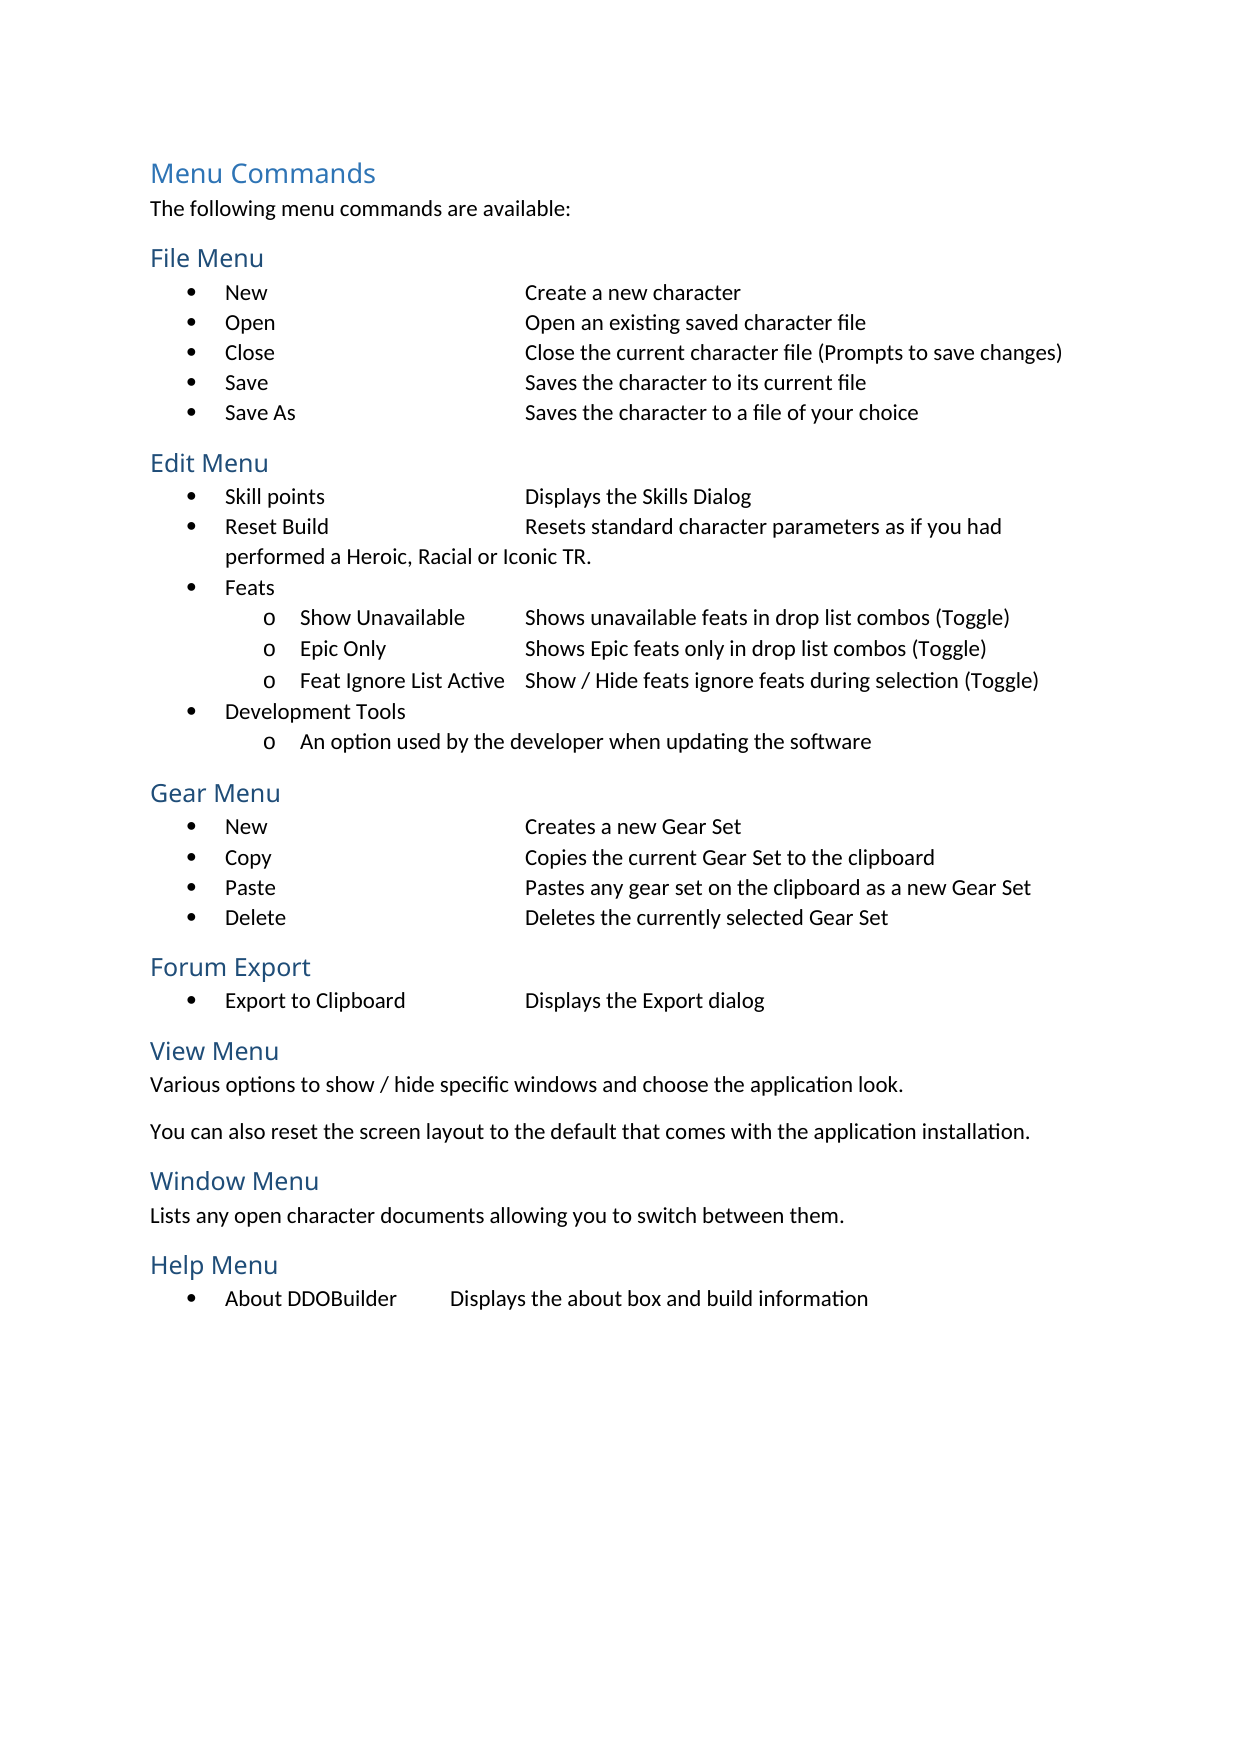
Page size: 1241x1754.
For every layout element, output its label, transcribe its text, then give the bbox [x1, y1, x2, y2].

list Feat Ignore List Active Show / Hide feats ignore feats during selection (Toggle) [262, 666, 1090, 695]
subtitle Window Menu [150, 1164, 1090, 1198]
list Skill points Displays the Skills Dialog [187, 482, 1090, 510]
subtitle File Menu [150, 241, 1090, 275]
list Show Unavailable Shows unavailable feats in drop list combos (Toggle) [262, 603, 1090, 632]
text Various options to show / hide specific windows and choose the application look. [150, 1070, 1090, 1098]
list Delete Deletes the currently selected Gear Set [187, 903, 1090, 931]
list Close Close the current character file (Prompts to save changes) [187, 338, 1090, 366]
subtitle Menu Commands [150, 154, 1090, 191]
list Open Open an existing saved character file [187, 308, 1090, 336]
list Development Tools [187, 697, 1090, 725]
list New Create a new character [187, 278, 1090, 306]
list Reset Build Resets standard character parameters as if you had performed a Heroic, Racial or Iconic TR. [187, 512, 1090, 571]
subtitle View Menu [150, 1033, 1090, 1068]
list New Creates a new Gear Set [187, 812, 1090, 840]
subtitle Edit Menu [150, 445, 1090, 479]
subtitle Gear Menu [150, 776, 1090, 810]
list Epic Only Shows Epic feats only in drop list combos (Toggle) [262, 634, 1090, 663]
subtitle Help Menu [150, 1248, 1090, 1282]
list About DDOBuilder Displays the about box and build information [187, 1284, 1090, 1312]
text You can also reset the screen layout to the default that comes with the application installation. [150, 1117, 1090, 1145]
list Save Saves the character to its current file [187, 368, 1090, 396]
subtitle Forum Export [150, 950, 1090, 984]
text The following menu commands are available: [150, 194, 1090, 222]
list Copy Copies the current Gear Set to the clipboard [187, 843, 1090, 871]
list Paste Pastes any gear set on the clipboard as a new Gear Set [187, 873, 1090, 901]
list Feats [187, 573, 1090, 601]
list Save As Saves the character to a file of your choice [187, 398, 1090, 426]
list Export to Clipboard Displays the Export dialog [187, 987, 1090, 1015]
list An option used by the developer when updating the software [262, 727, 1090, 757]
text Lists any open character documents allowing you to switch between them. [150, 1201, 1090, 1229]
